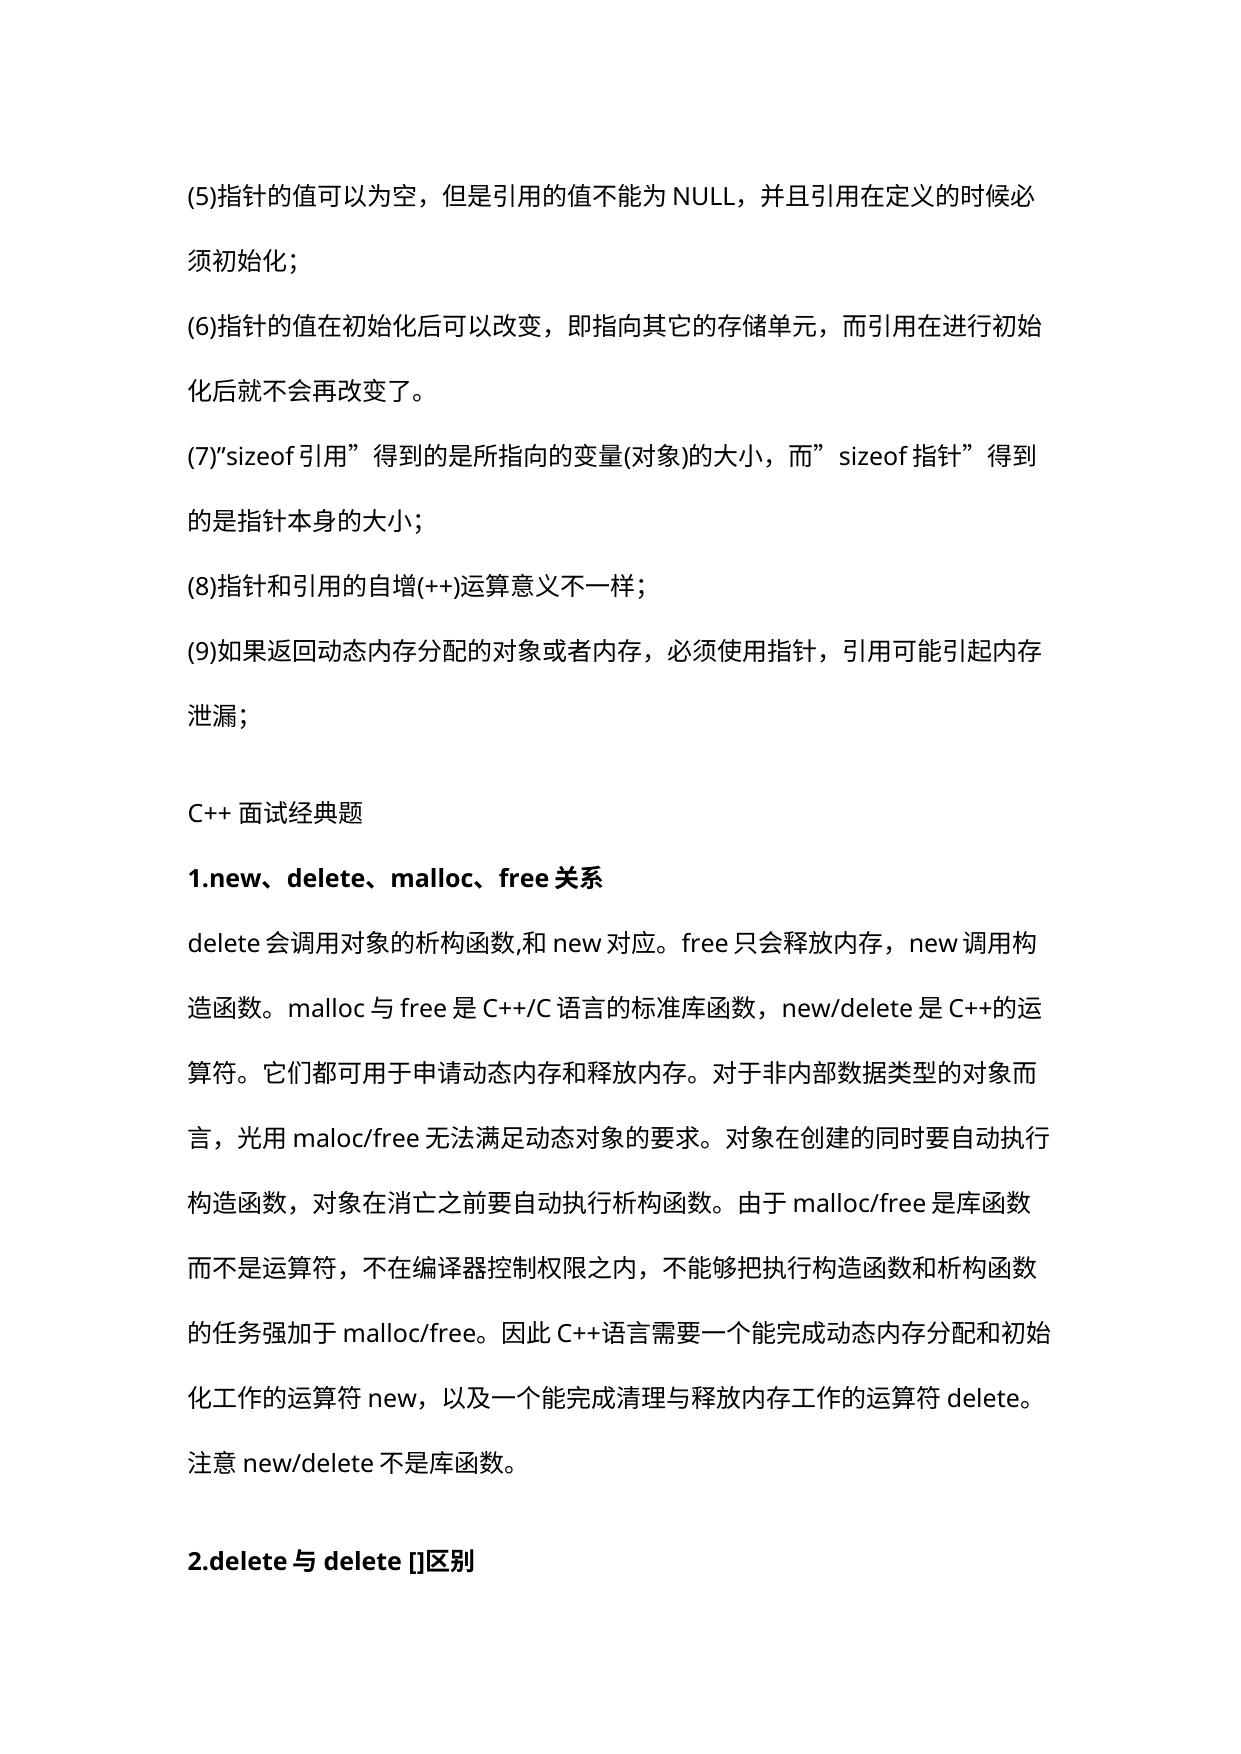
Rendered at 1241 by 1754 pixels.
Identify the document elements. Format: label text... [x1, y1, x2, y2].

text C++ 面试经典题 [187, 779, 1053, 844]
text (5)指针的值可以为空，但是引用的值不能为NULL，并且引用在定义的时候必须初始化； [187, 162, 1053, 292]
text (8)指针和引用的自增(++)运算意义不一样； [187, 552, 1053, 617]
text delete会调用对象的析构函数,和new对应。free只会释放内存，new调用构造函数。malloc与free是C++/C语言的标准库函数，new/delete是C++的运算符。它们都可用于申请动态内存和释放内存。对于非内部数据类型的对象而言，光用maloc/free无法满足动态对象的要求。对象在创建的同时要自动执行构造函数，对象在消亡之前要自动执行析构函数。由于malloc/free是库函数而不是运算符，不在编译器控制权限之内，不能够把执行构造函数和析构函数的任务强加于malloc/free。因此C++语言需要一个能完成动态内存分配和初始化工作的运算符new，以及一个能完成清理与释放内存工作的运算符delete。注意new/delete不是库函数。 [187, 909, 1053, 1494]
text (7)”sizeof引用”得到的是所指向的变量(对象)的大小，而”sizeof指针”得到的是指针本身的大小； [187, 422, 1053, 552]
text 1.new、delete、malloc、free关系 [187, 844, 1053, 909]
text (6)指针的值在初始化后可以改变，即指向其它的存储单元，而引用在进行初始化后就不会再改变了。 [187, 292, 1053, 422]
text 2.delete与 delete []区别 [187, 1527, 1053, 1592]
text (9)如果返回动态内存分配的对象或者内存，必须使用指针，引用可能引起内存泄漏； [187, 617, 1053, 747]
